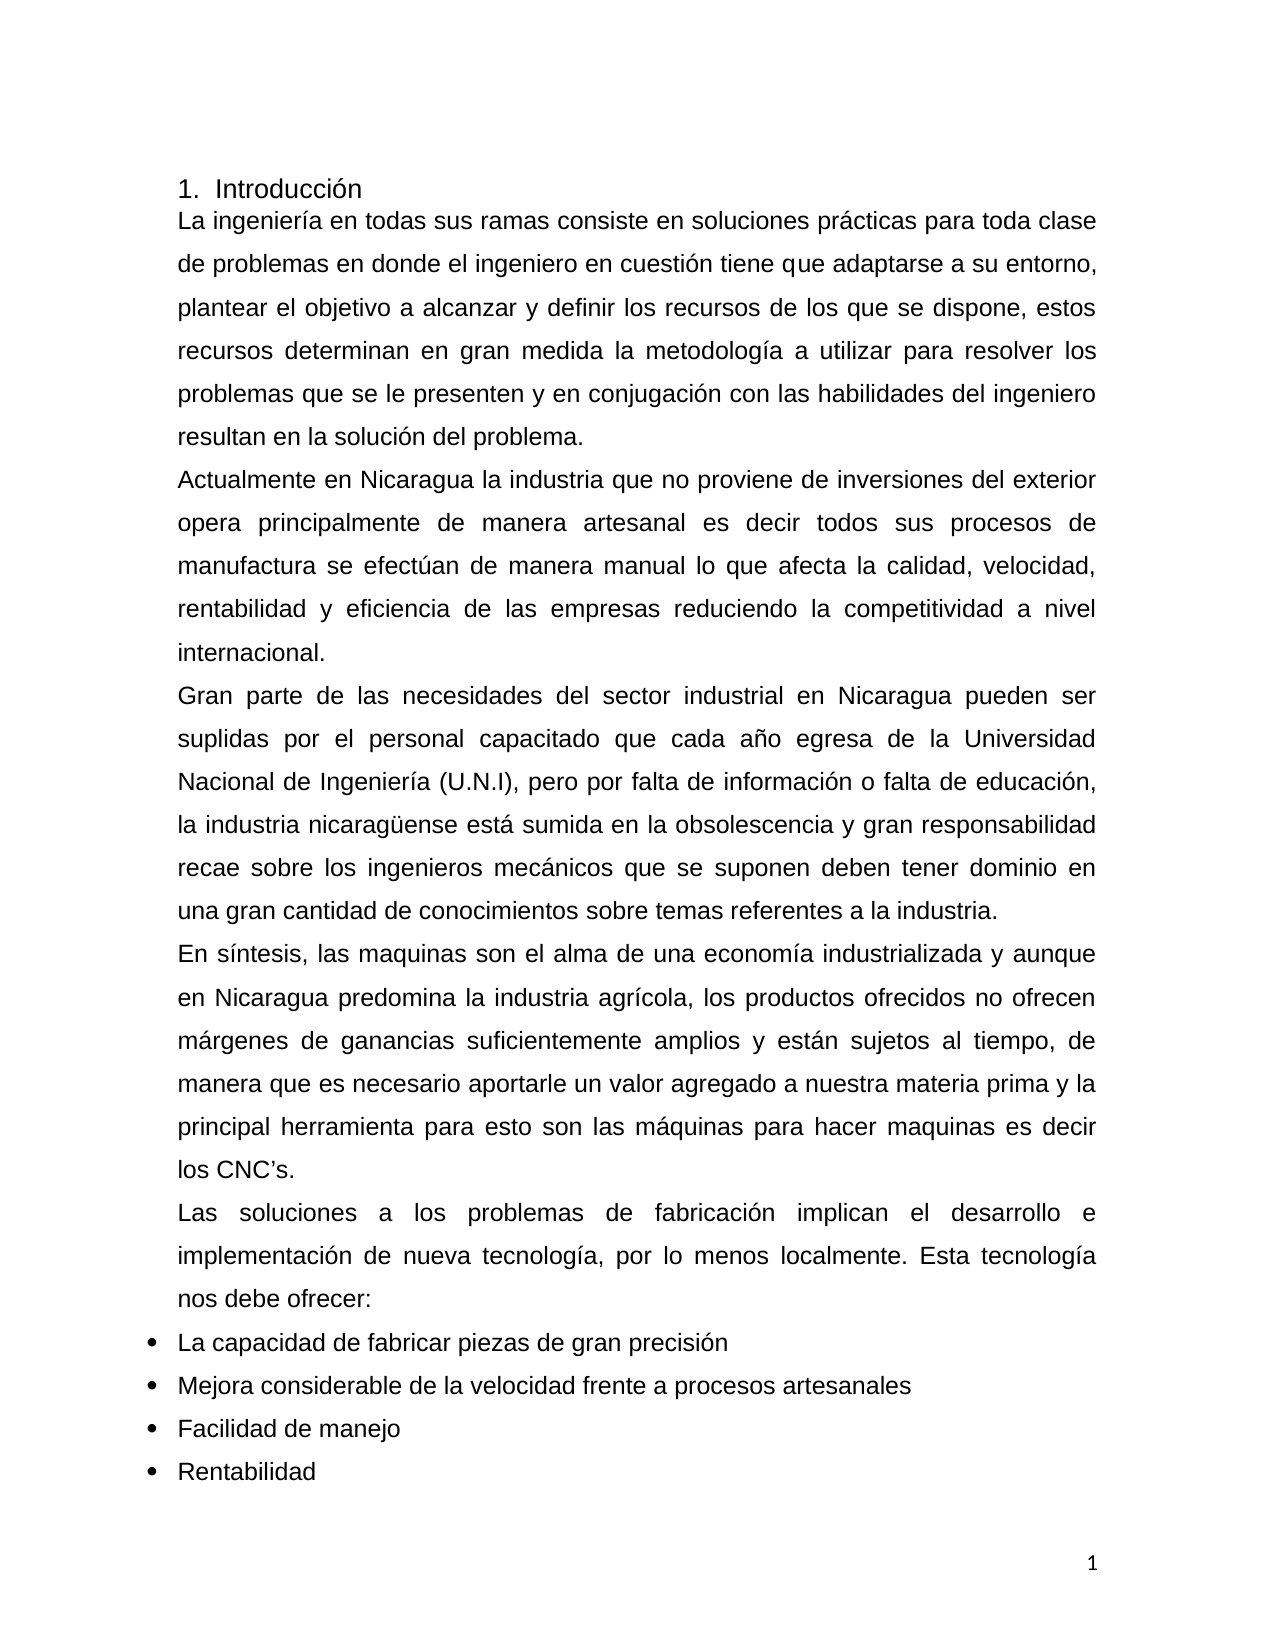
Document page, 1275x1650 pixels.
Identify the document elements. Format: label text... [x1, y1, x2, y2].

text Introducción [177, 173, 1098, 204]
list Rentabilidad [148, 1457, 1098, 1486]
list Facilidad de manejo [148, 1414, 1098, 1443]
text Actualmente en Nicaragua la industria que no proviene de inversiones del exterior opera principalmente de manera artesanal es decir todos sus procesos de manufactura se efectúan de manera manual lo que afecta la calidad, velocidad, rentabilidad y eficiencia de las empresas reduciendo la competitividad a nivel internacional. [177, 465, 1098, 666]
text Gran parte de las necesidades del sector industrial en Nicaragua pueden ser suplidas por el personal capacitado que cada año egresa de la Universidad Nacional de Ingeniería (U.N.I), pero por falta de información o falta de educación, la industria nicaragüense está sumida en la obsolescencia y gran responsabilidad recae sobre los ingenieros mecánicos que se suponen deben tener dominio en una gran cantidad de conocimientos sobre temas referentes a la industria. [177, 681, 1098, 925]
text La ingeniería en todas sus ramas consiste en soluciones prácticas para toda clase de problemas en donde el ingeniero en cuestión tiene que adaptarse a su entorno, plantear el objetivo a alcanzar y definir los recursos de los que se dispone, estos recursos determinan en gran medida la metodología a utilizar para resolver los problemas que se le presenten y en conjugación con las habilidades del ingeniero resultan en la solución del problema. [177, 206, 1098, 451]
text En síntesis, las maquinas son el alma de una economía industrializada y aunque en Nicaragua predomina la industria agrícola, los productos ofrecidos no ofrecen márgenes de ganancias suficientemente amplios y están sujetos al tiempo, de manera que es necesario aportarle un valor agregado a nuestra materia prima y la principal herramienta para esto son las máquinas para hacer maquinas es decir los CNC’s. [177, 939, 1098, 1184]
list La capacidad de fabricar piezas de gran precisión [148, 1328, 1098, 1356]
text Las soluciones a los problemas de fabricación implican el desarrollo e implementación de nueva tecnología, por lo menos localmente. Esta tecnología nos debe ofrecer: [177, 1198, 1098, 1313]
list Mejora considerable de la velocidad frente a procesos artesanales [148, 1371, 1098, 1400]
